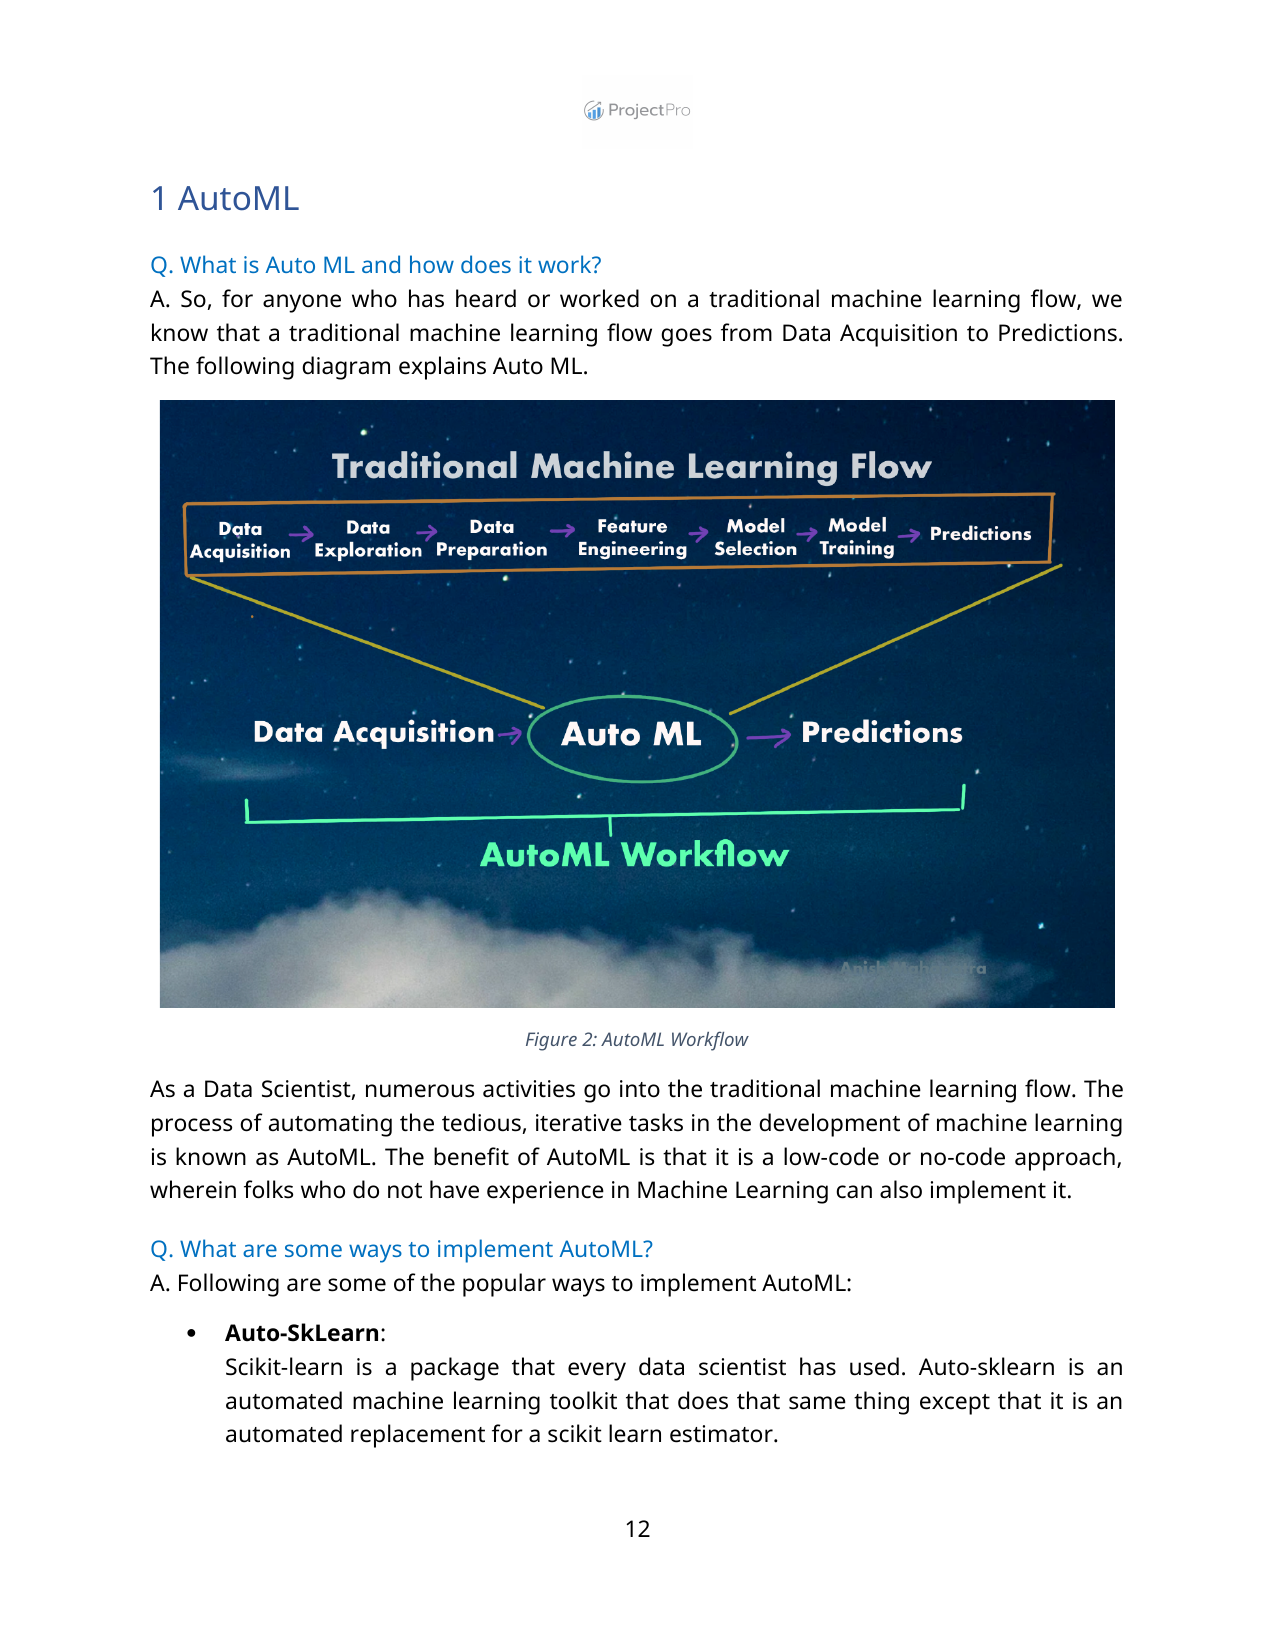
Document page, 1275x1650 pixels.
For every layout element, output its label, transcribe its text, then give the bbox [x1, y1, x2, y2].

text Figure 2: AutoML Workflow [150, 1027, 1125, 1052]
subtitle Q. What is Auto ML and how does it work? [150, 249, 1125, 280]
text As a Data Scientist, numerous activities go into the traditional machine learning flow. The process of automating the tedious, iterative tasks in the development of machine learning is known as AutoML. The benefit of AutoML is that it is a low-code or no-code approach, wherein folks who do not have experience in Machine Learning can also implement it. [150, 1073, 1125, 1205]
text A. Following are some of the popular ways to implement AutoML: [150, 1267, 1125, 1298]
picture [582, 75, 693, 149]
picture [159, 400, 1115, 1008]
text A. So, for anyone who has heard or worked on a traditional machine learning flow, we know that a traditional machine learning flow goes from Data Acquisition to Predictions. The following diagram explains Auto ML. [150, 283, 1125, 381]
subtitle 1 AutoML [150, 175, 1125, 220]
subtitle Q. What are some ways to implement AutoML? [150, 1233, 1125, 1264]
